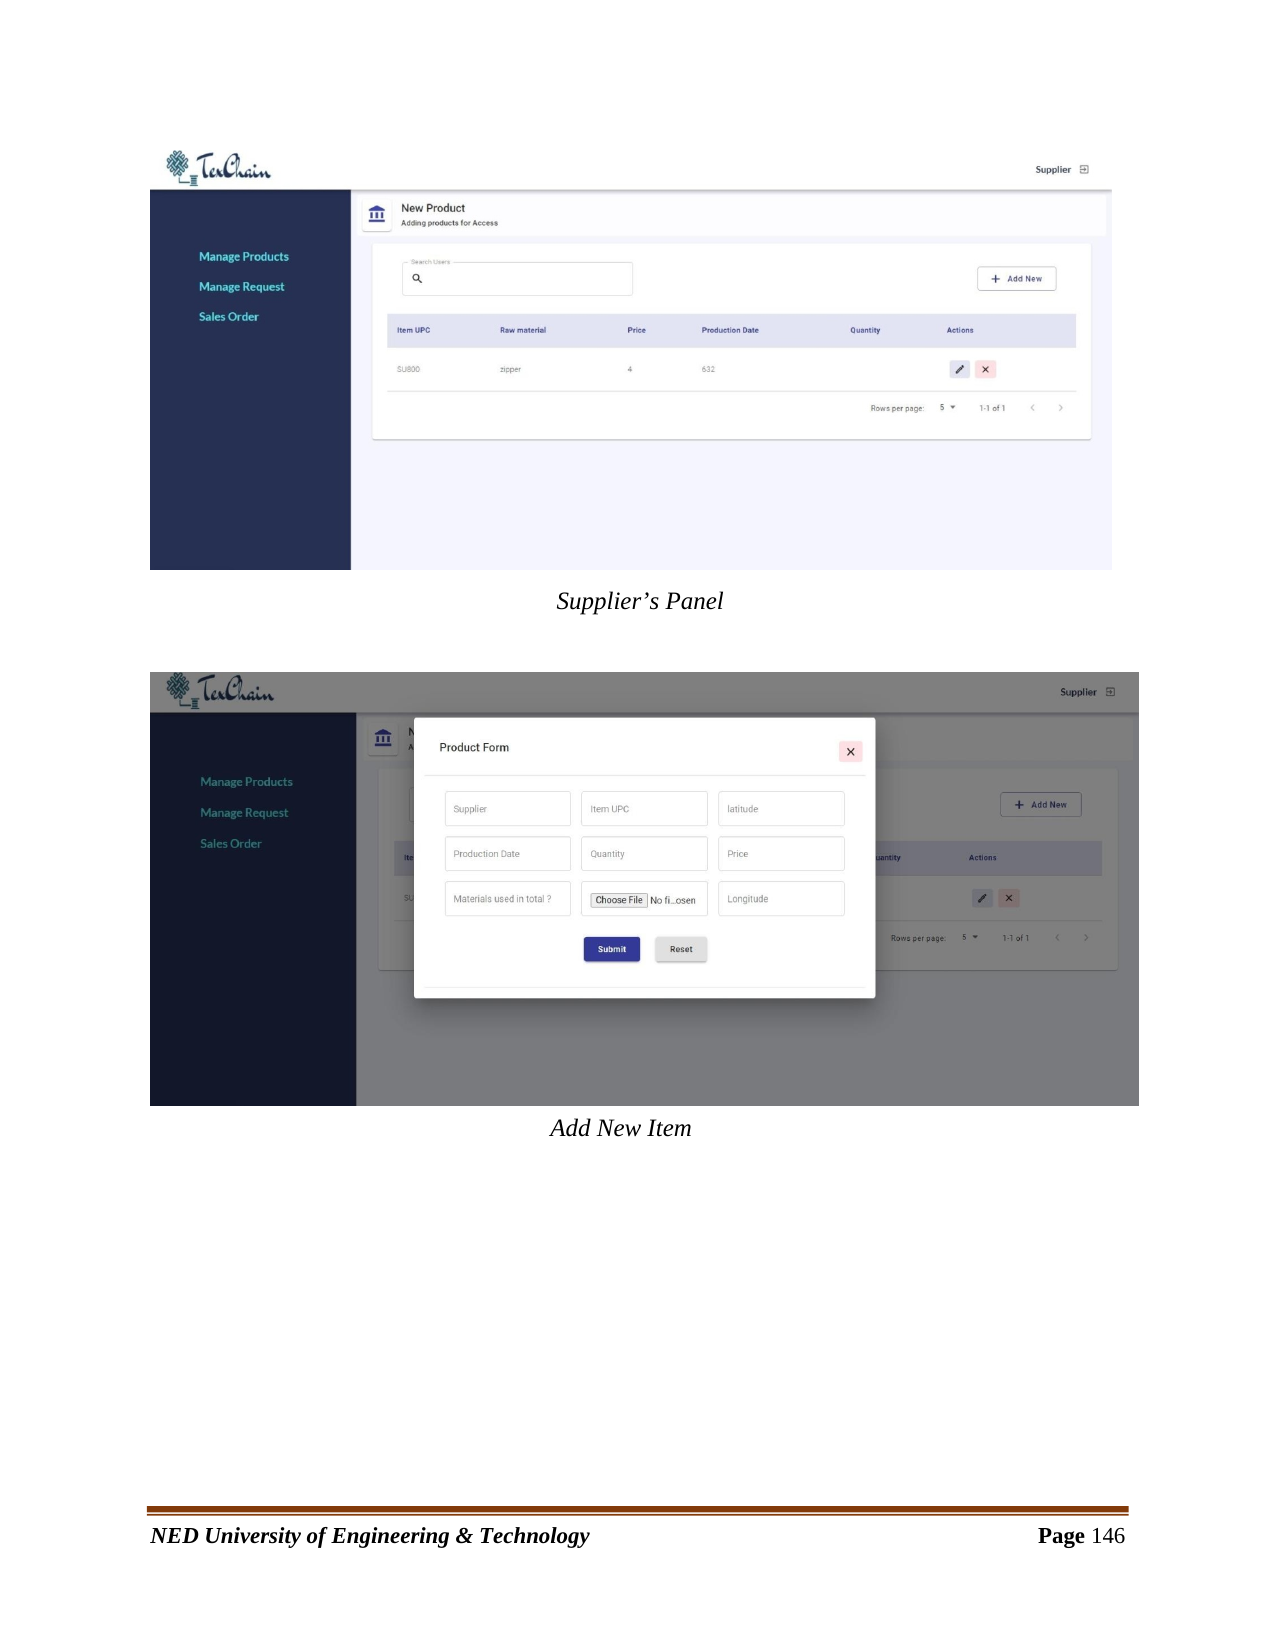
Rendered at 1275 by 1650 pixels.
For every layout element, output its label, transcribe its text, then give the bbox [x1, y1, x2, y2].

text Supplier’s Panel [556, 586, 1177, 615]
text Add New Item [550, 675, 1177, 1141]
picture [150, 150, 1112, 570]
picture [150, 672, 1139, 1106]
